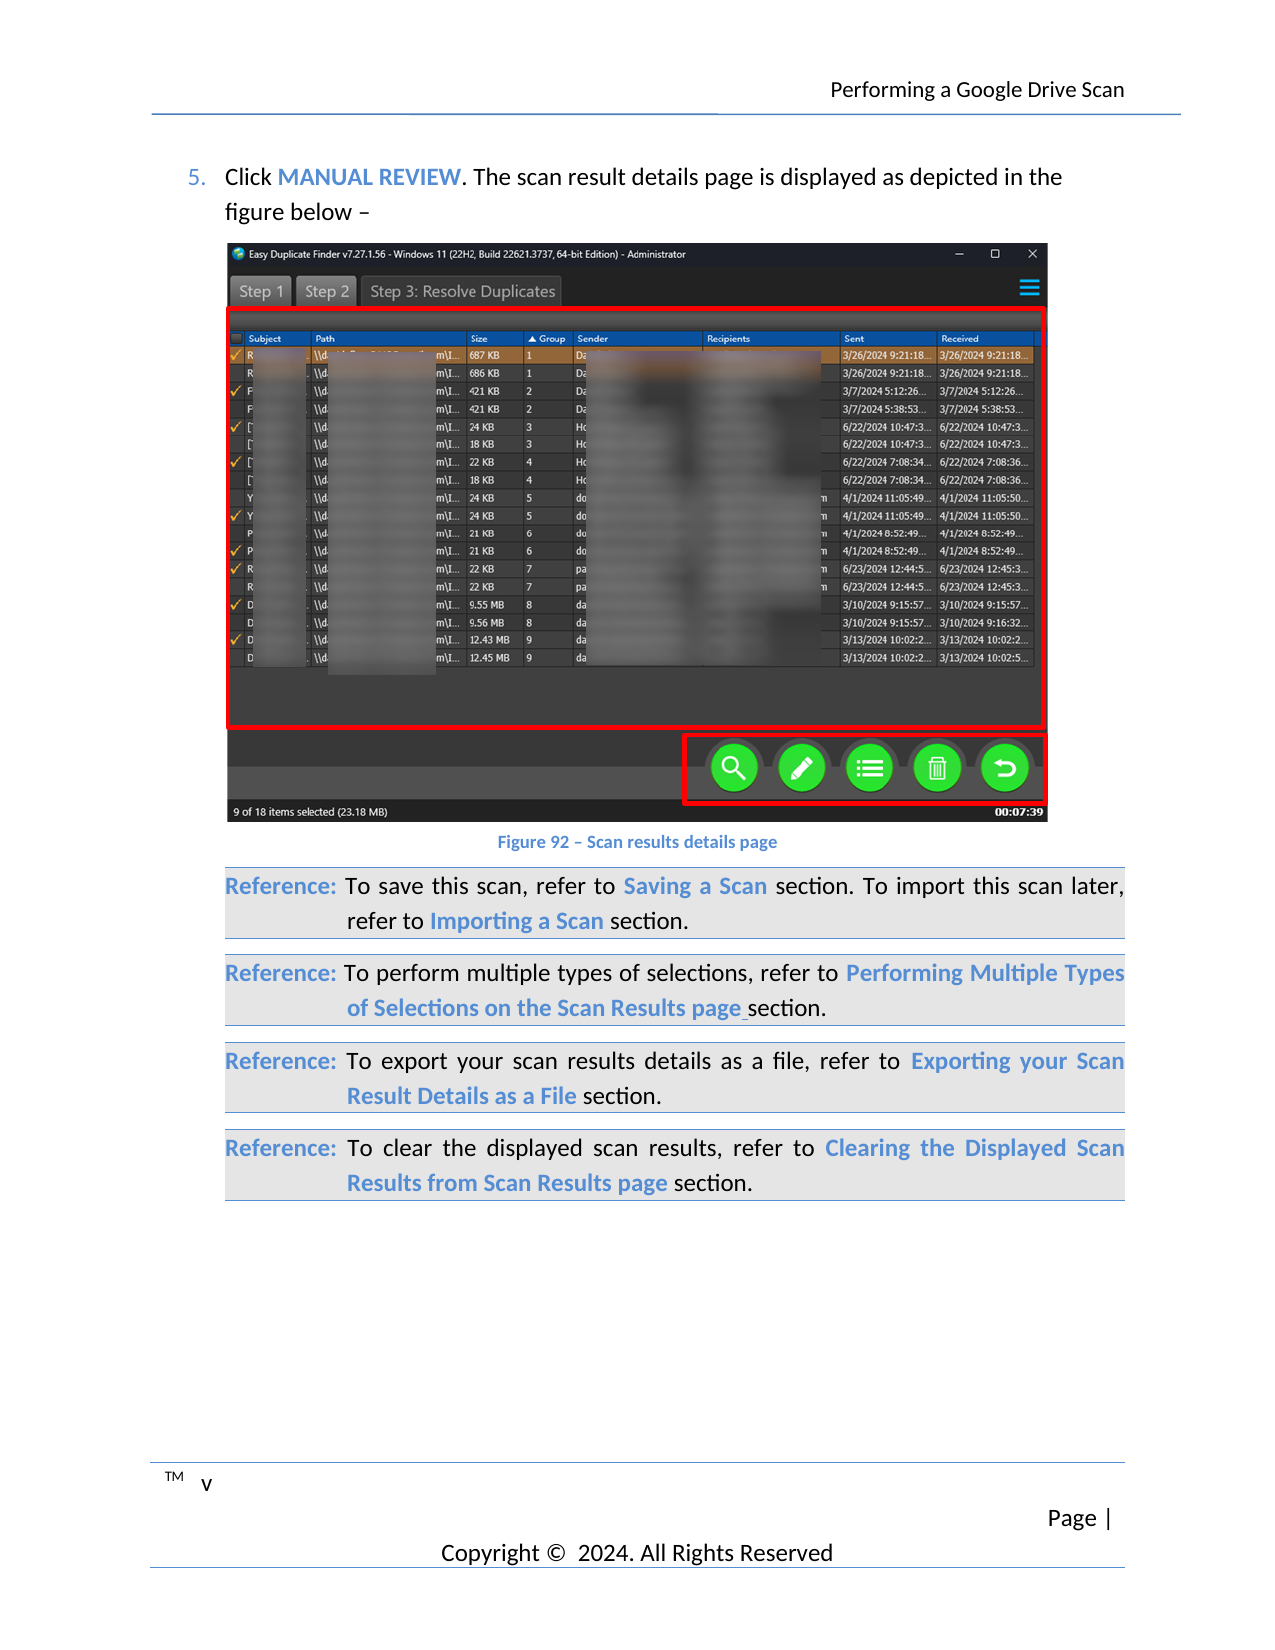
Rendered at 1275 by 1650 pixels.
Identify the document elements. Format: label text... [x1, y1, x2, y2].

text Reference: To export your scan results details as a file, refer to Exporting your Scan Result Details as a File section. [225, 1043, 1125, 1112]
picture [230, 311, 1041, 725]
text Reference: To clear the displayed scan results, refer to Clearing the Displayed Scan Results from Scan Results page section. [225, 1130, 1125, 1200]
text Reference: To perform multiple types of selections, refer to Performing Multiple Types of Selections on the Scan Results page section. [225, 955, 1125, 1025]
picture [687, 737, 1043, 801]
text Reference: To save this scan, refer to Saving a Scan section. To import this scan later, refer to Importing a Scan section. [225, 868, 1125, 938]
picture [227, 243, 1048, 822]
list Click MANUAL REVIEW. The scan result details page is displayed as depicted in the figure below – [187, 161, 1125, 227]
